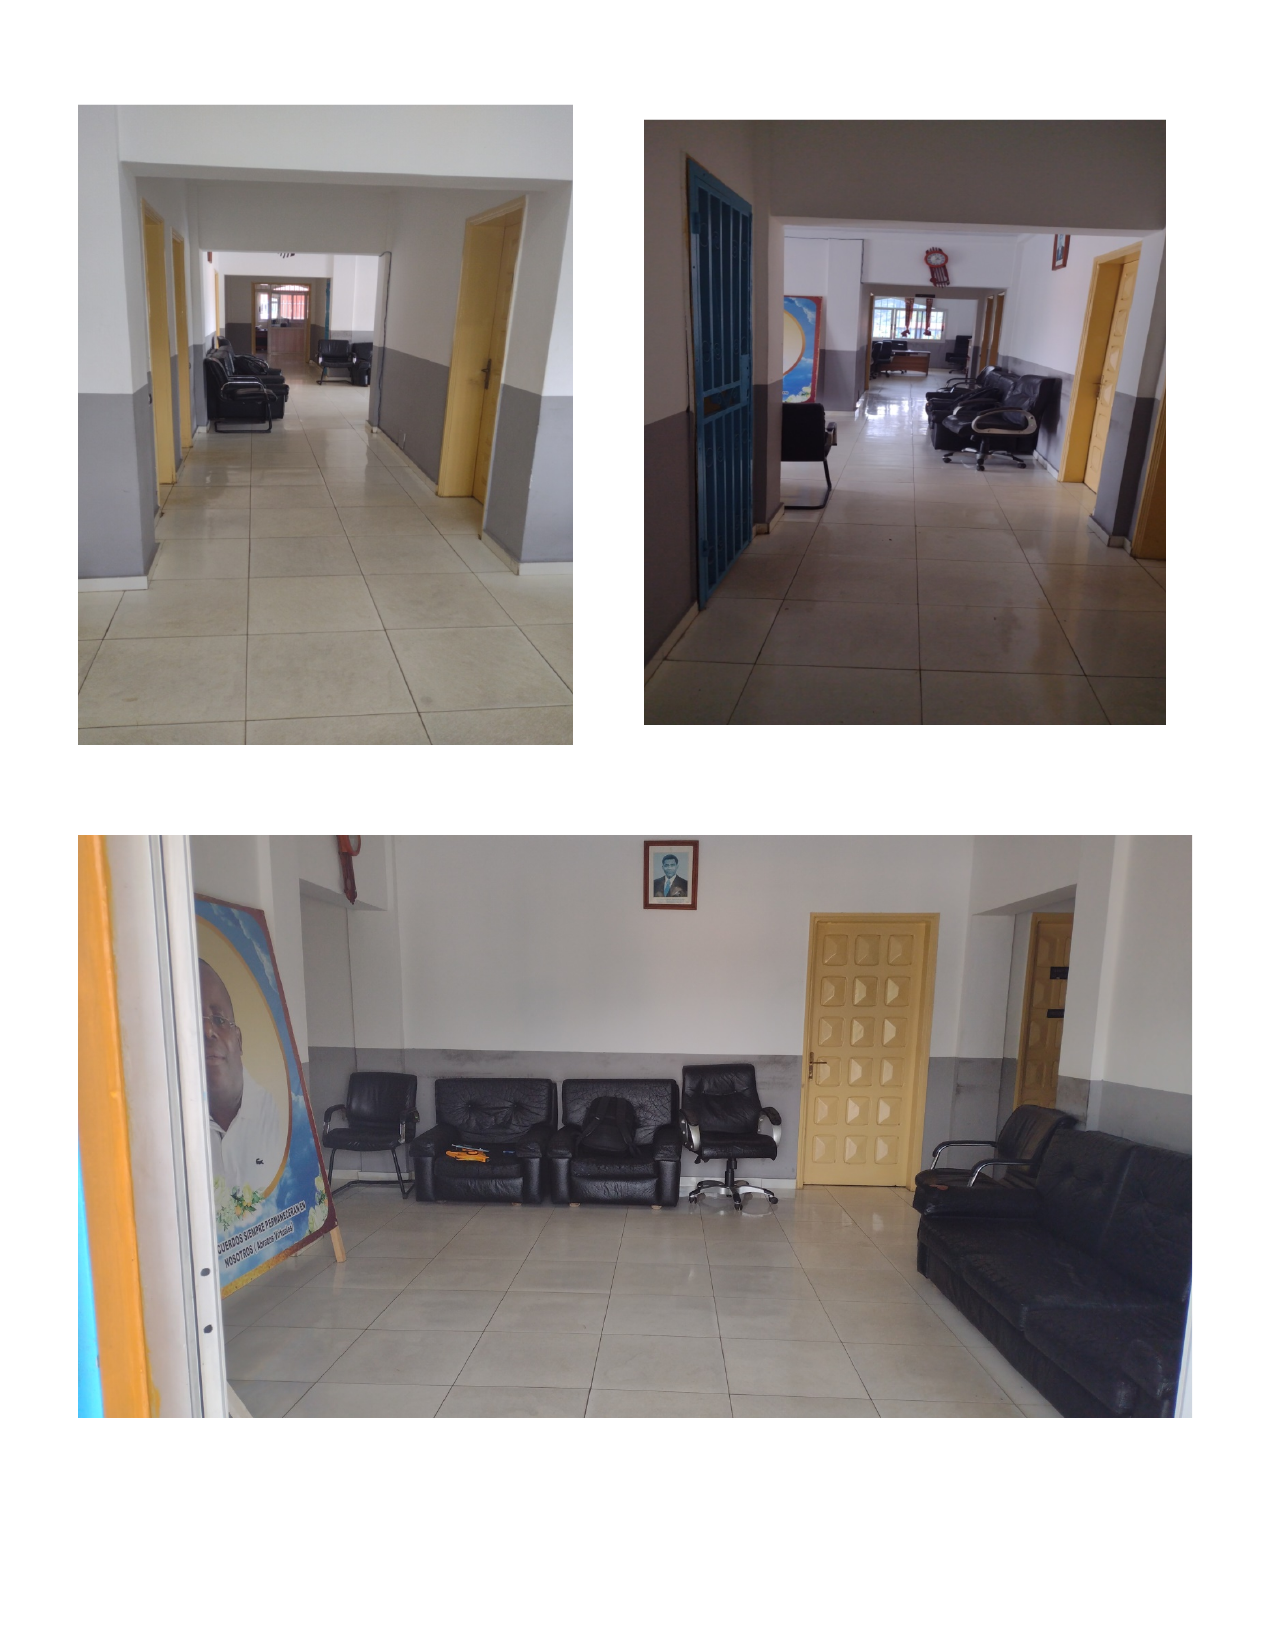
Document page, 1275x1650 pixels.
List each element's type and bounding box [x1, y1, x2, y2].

picture [76, 835, 1192, 1417]
picture [644, 120, 1166, 725]
picture [78, 105, 573, 745]
